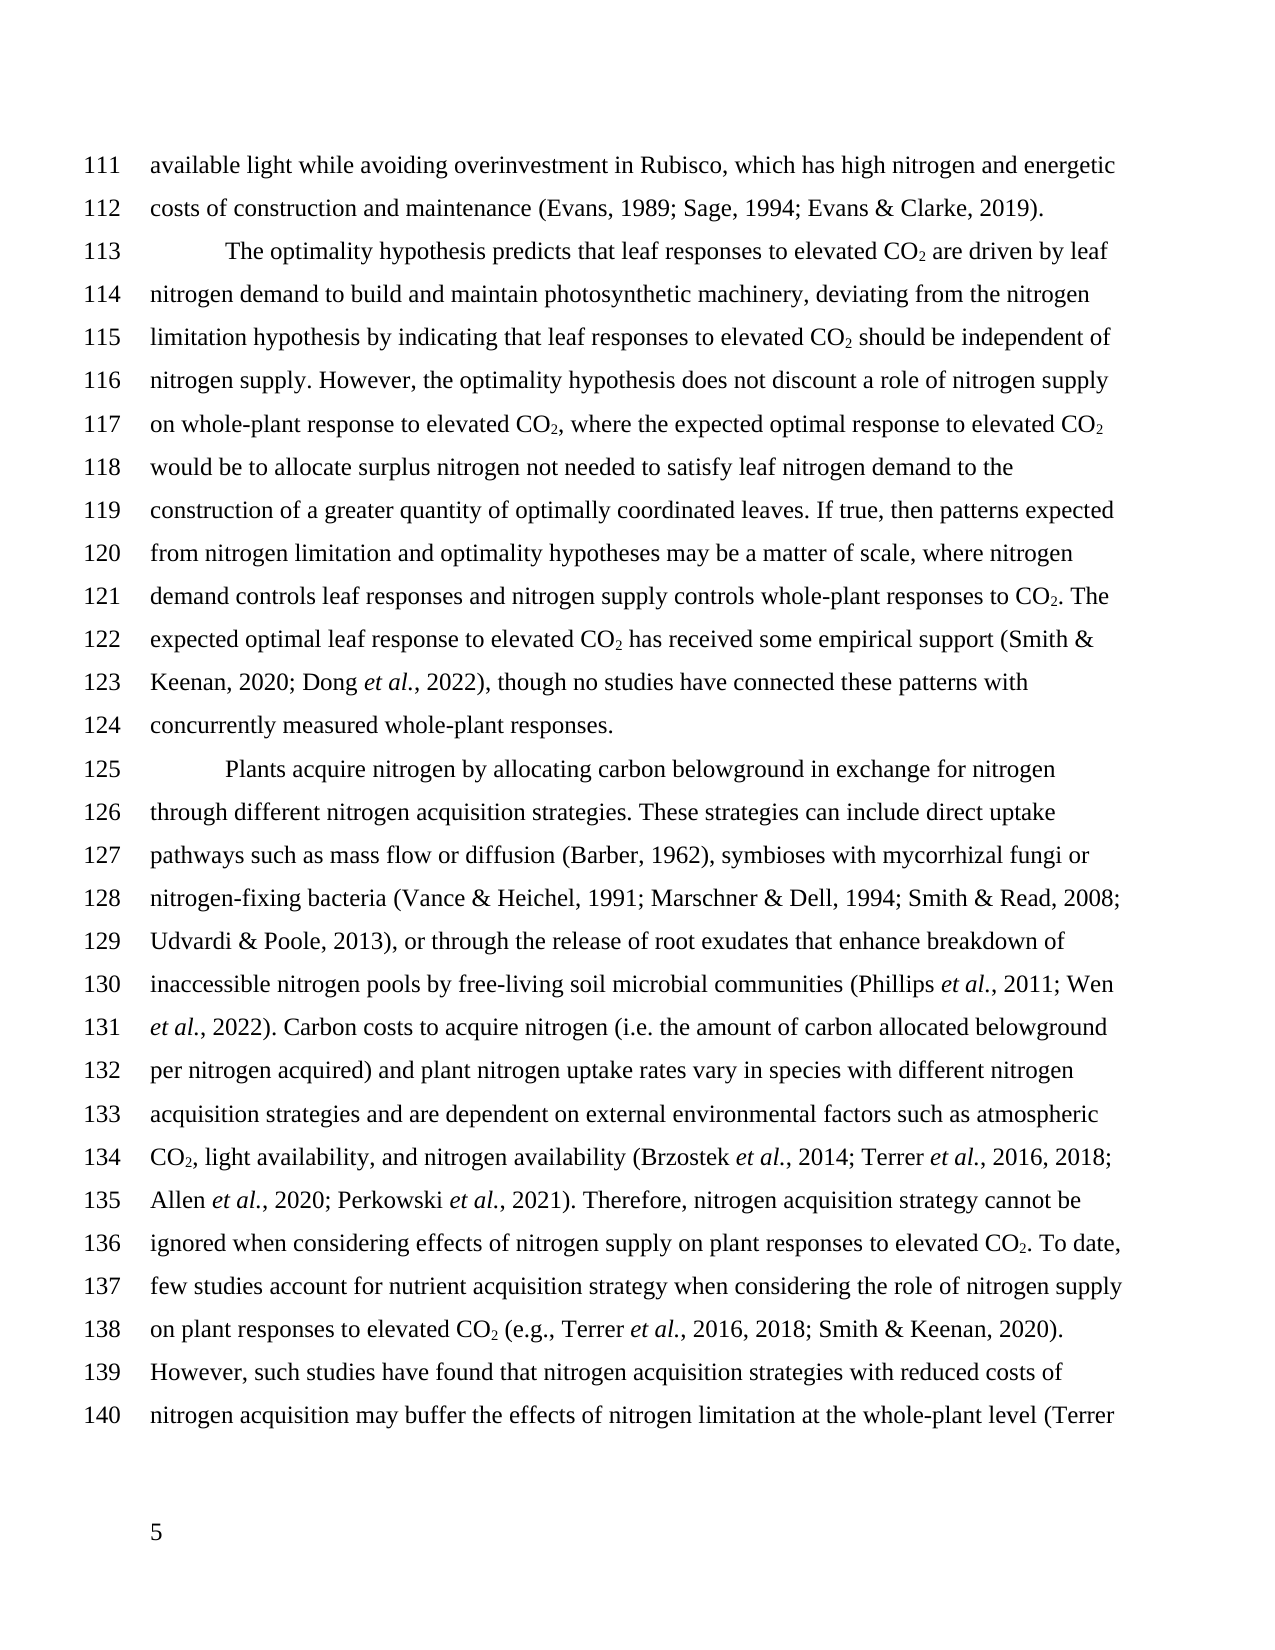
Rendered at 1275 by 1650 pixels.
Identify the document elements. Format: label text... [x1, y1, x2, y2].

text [150, 150, 1125, 222]
text The optimality hypothesis predicts that leaf responses to elevated CO2 are driven by leaf nitrogen demand to build and maintain photosynthetic machinery, deviating from the nitrogen limitation hypothesis by indicating that leaf responses to elevated CO2 should be independent of nitrogen supply. However, the optimality hypothesis does not discount a role of nitrogen supply on whole-plant response to elevated CO2, where the expected optimal response to elevated CO2 would be to allocate surplus nitrogen not needed to satisfy leaf nitrogen demand to the construction of a greater quantity of optimally coordinated leaves. If true, then patterns expected from nitrogen limitation and optimality hypotheses may be a matter of scale, where nitrogen demand controls leaf responses and nitrogen supply controls whole-plant responses to CO2. The expected optimal leaf response to elevated CO2 has received some empirical support (Smith & Keenan, 2020; Dong et al., 2022), though no studies have connected these patterns with concurrently measured whole-plant responses. [150, 236, 1125, 739]
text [150, 754, 1125, 1429]
